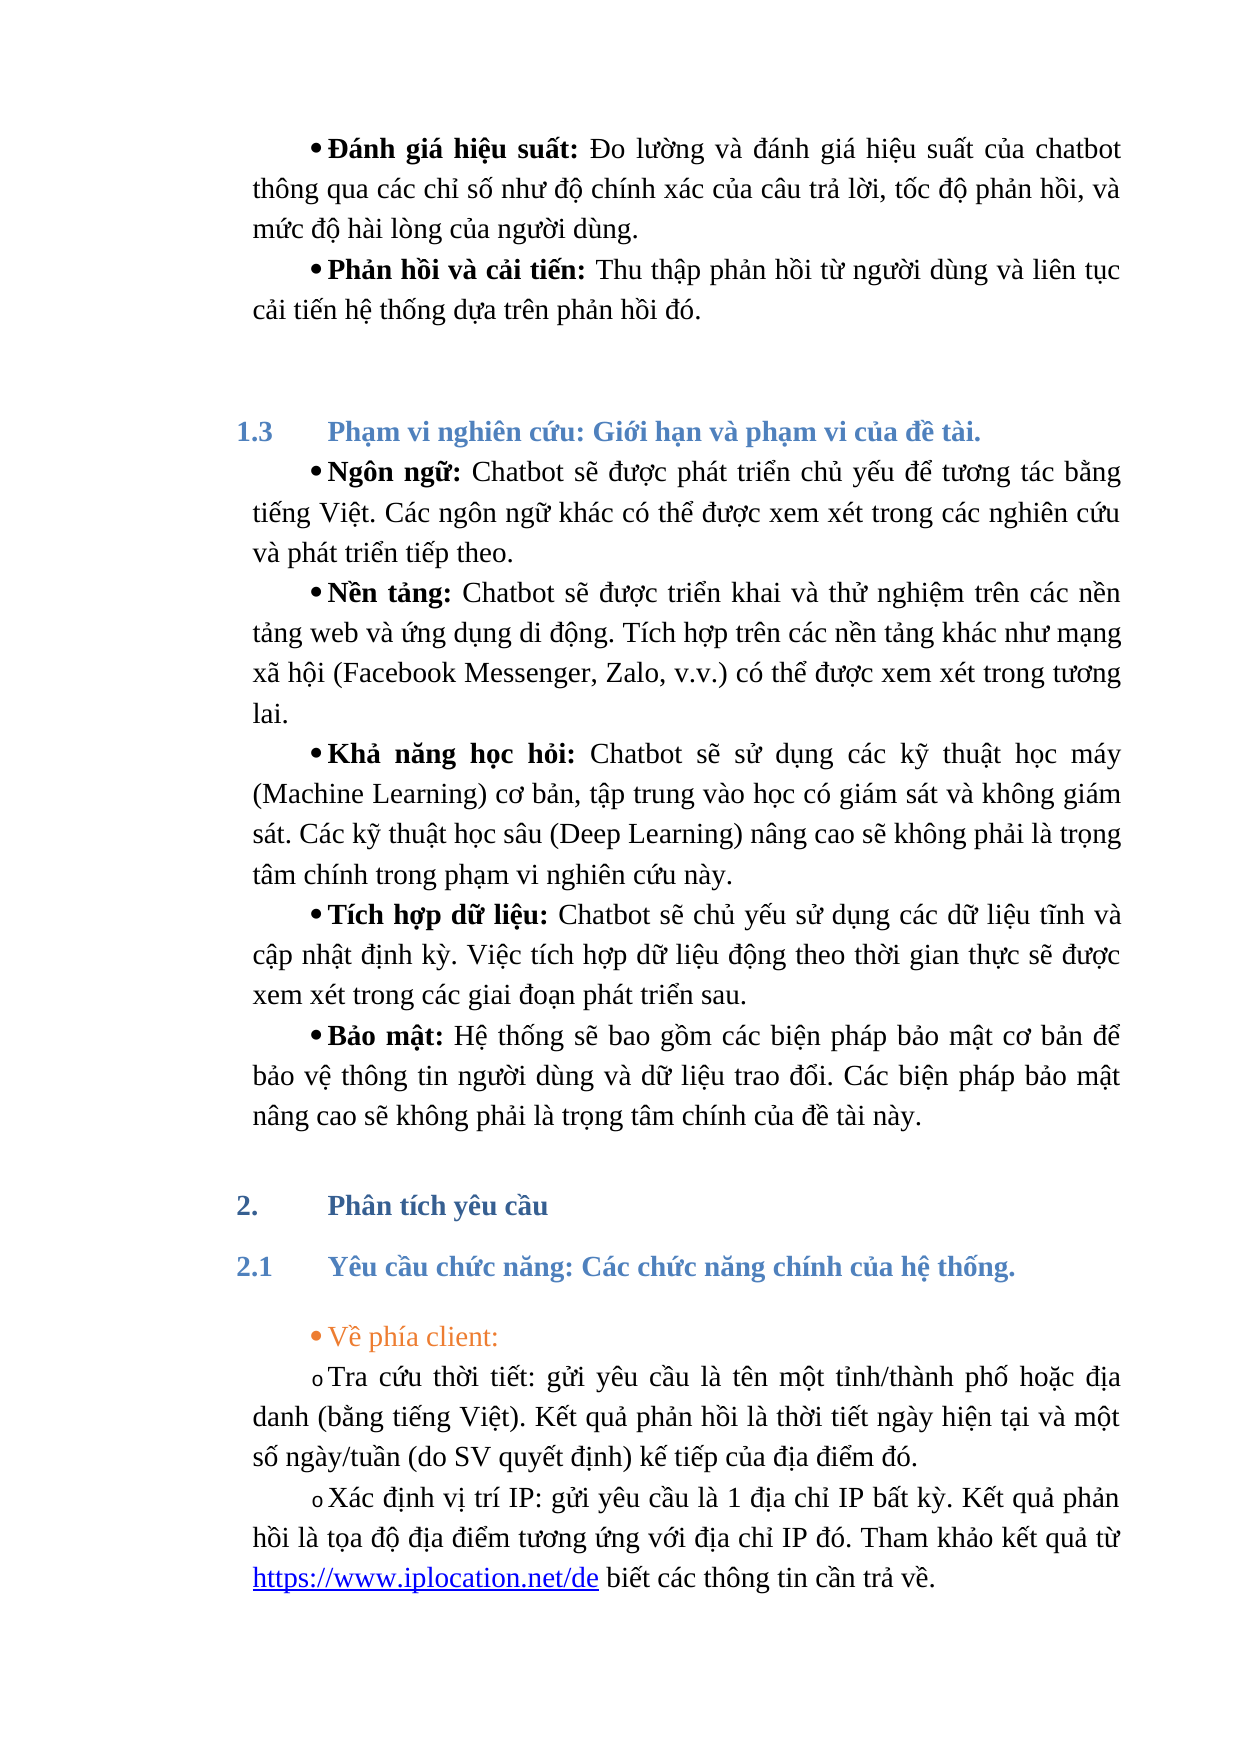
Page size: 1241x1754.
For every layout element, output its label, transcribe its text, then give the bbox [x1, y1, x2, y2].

list Tích hợp dữ liệu: Chatbot sẽ chủ yếu sử dụng các dữ liệu tĩnh và cập nhật định kỳ. Việc tích hợp dữ liệu động theo thời gian thực sẽ được xem xét trong các giai đoạn phát triển sau. [252, 897, 1122, 1011]
list Đánh giá hiệu suất: Đo lường và đánh giá hiệu suất của chatbot thông qua các chỉ số như độ chính xác của câu trả lời, tốc độ phản hồi, và mức độ hài lòng của người dùng. [252, 131, 1122, 245]
list Ngôn ngữ: Chatbot sẽ được phát triển chủ yếu để tương tác bằng tiếng Việt. Các ngôn ngữ khác có thể được xem xét trong các nghiên cứu và phát triển tiếp theo. [252, 454, 1122, 568]
list Tra cứu thời tiết: gửi yêu cầu là tên một tỉnh/thành phố hoặc địa danh (bằng tiếng Việt). Kết quả phản hồi là thời tiết ngày hiện tại và một số ngày/tuần (do SV quyết định) kế tiếp của địa điểm đó. [252, 1359, 1122, 1473]
list Về phía client: [252, 1319, 1122, 1352]
list Phản hồi và cải tiến: Thu thập phản hồi từ người dùng và liên tục cải tiến hệ thống dựa trên phản hồi đó. [252, 252, 1122, 326]
list Bảo mật: Hệ thống sẽ bao gồm các biện pháp bảo mật cơ bản để bảo vệ thông tin người dùng và dữ liệu trao đổi. Các biện pháp bảo mật nâng cao sẽ không phải là trọng tâm chính của đề tài này. [252, 1018, 1122, 1132]
list Nền tảng: Chatbot sẽ được triển khai và thử nghiệm trên các nền tảng web và ứng dụng di động. Tích hợp trên các nền tảng khác như mạng xã hội (Facebook Messenger, Zalo, v.v.) có thể được xem xét trong tương lai. [252, 575, 1122, 729]
list Xác định vị trí IP: gửi yêu cầu là 1 địa chỉ IP bất kỳ. Kết quả phản hồi là tọa độ địa điểm tương ứng với địa chỉ IP đó. Tham khảo kết quả từ https://www.iplocation.net/de biết các thông tin cần trả về. [252, 1480, 1122, 1594]
subtitle Phân tích yêu cầu [177, 1188, 1122, 1222]
subtitle Yêu cầu chức năng: Các chức năng chính của hệ thống. [177, 1249, 1122, 1283]
subtitle Phạm vi nghiên cứu: Giới hạn và phạm vi của đề tài. [177, 414, 1122, 448]
list Khả năng học hỏi: Chatbot sẽ sử dụng các kỹ thuật học máy (Machine Learning) cơ bản, tập trung vào học có giám sát và không giám sát. Các kỹ thuật học sâu (Deep Learning) nâng cao sẽ không phải là trọng tâm chính trong phạm vi nghiên cứu này. [252, 736, 1122, 890]
